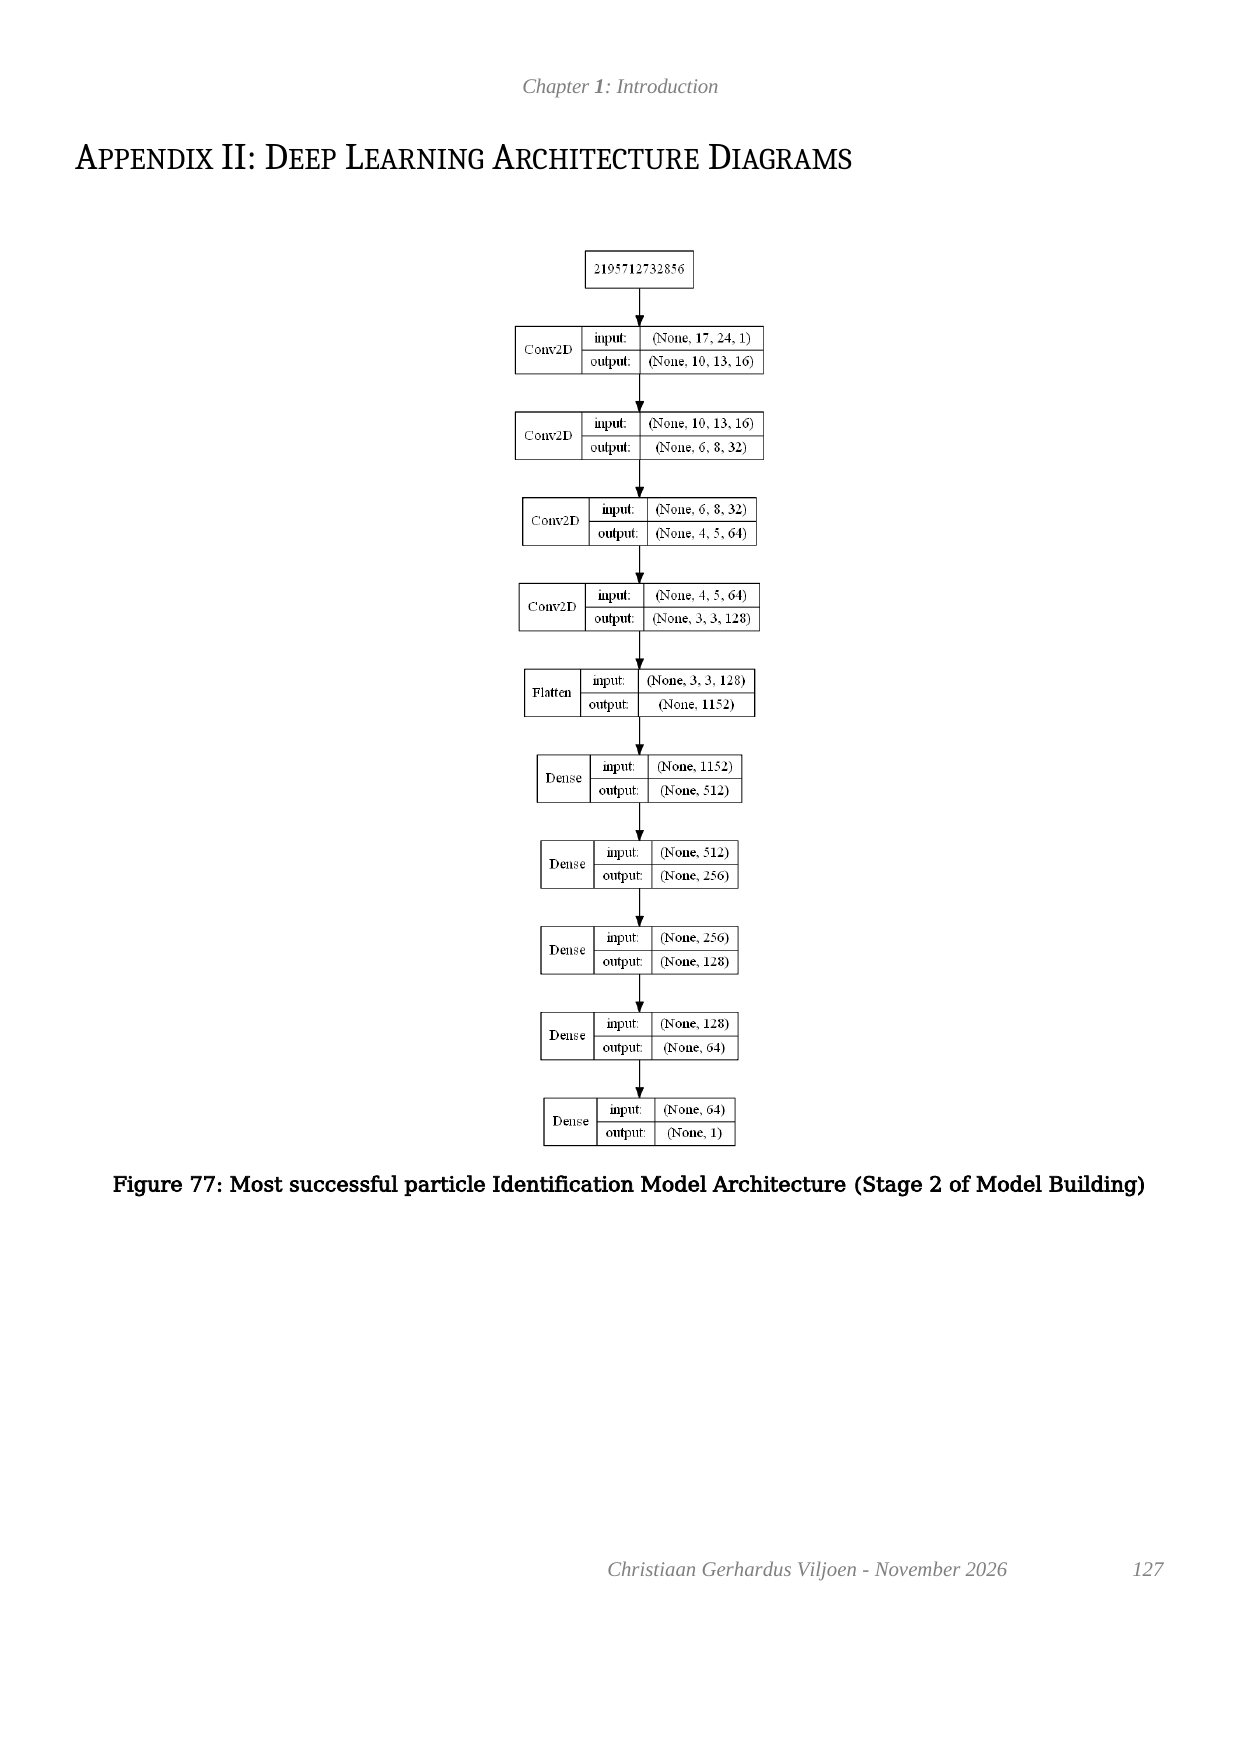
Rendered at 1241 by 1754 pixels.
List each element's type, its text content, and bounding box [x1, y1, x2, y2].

picture [511, 246, 767, 1150]
subtitle Appendix II: Deep Learning Architecture Diagrams [75, 135, 1165, 178]
